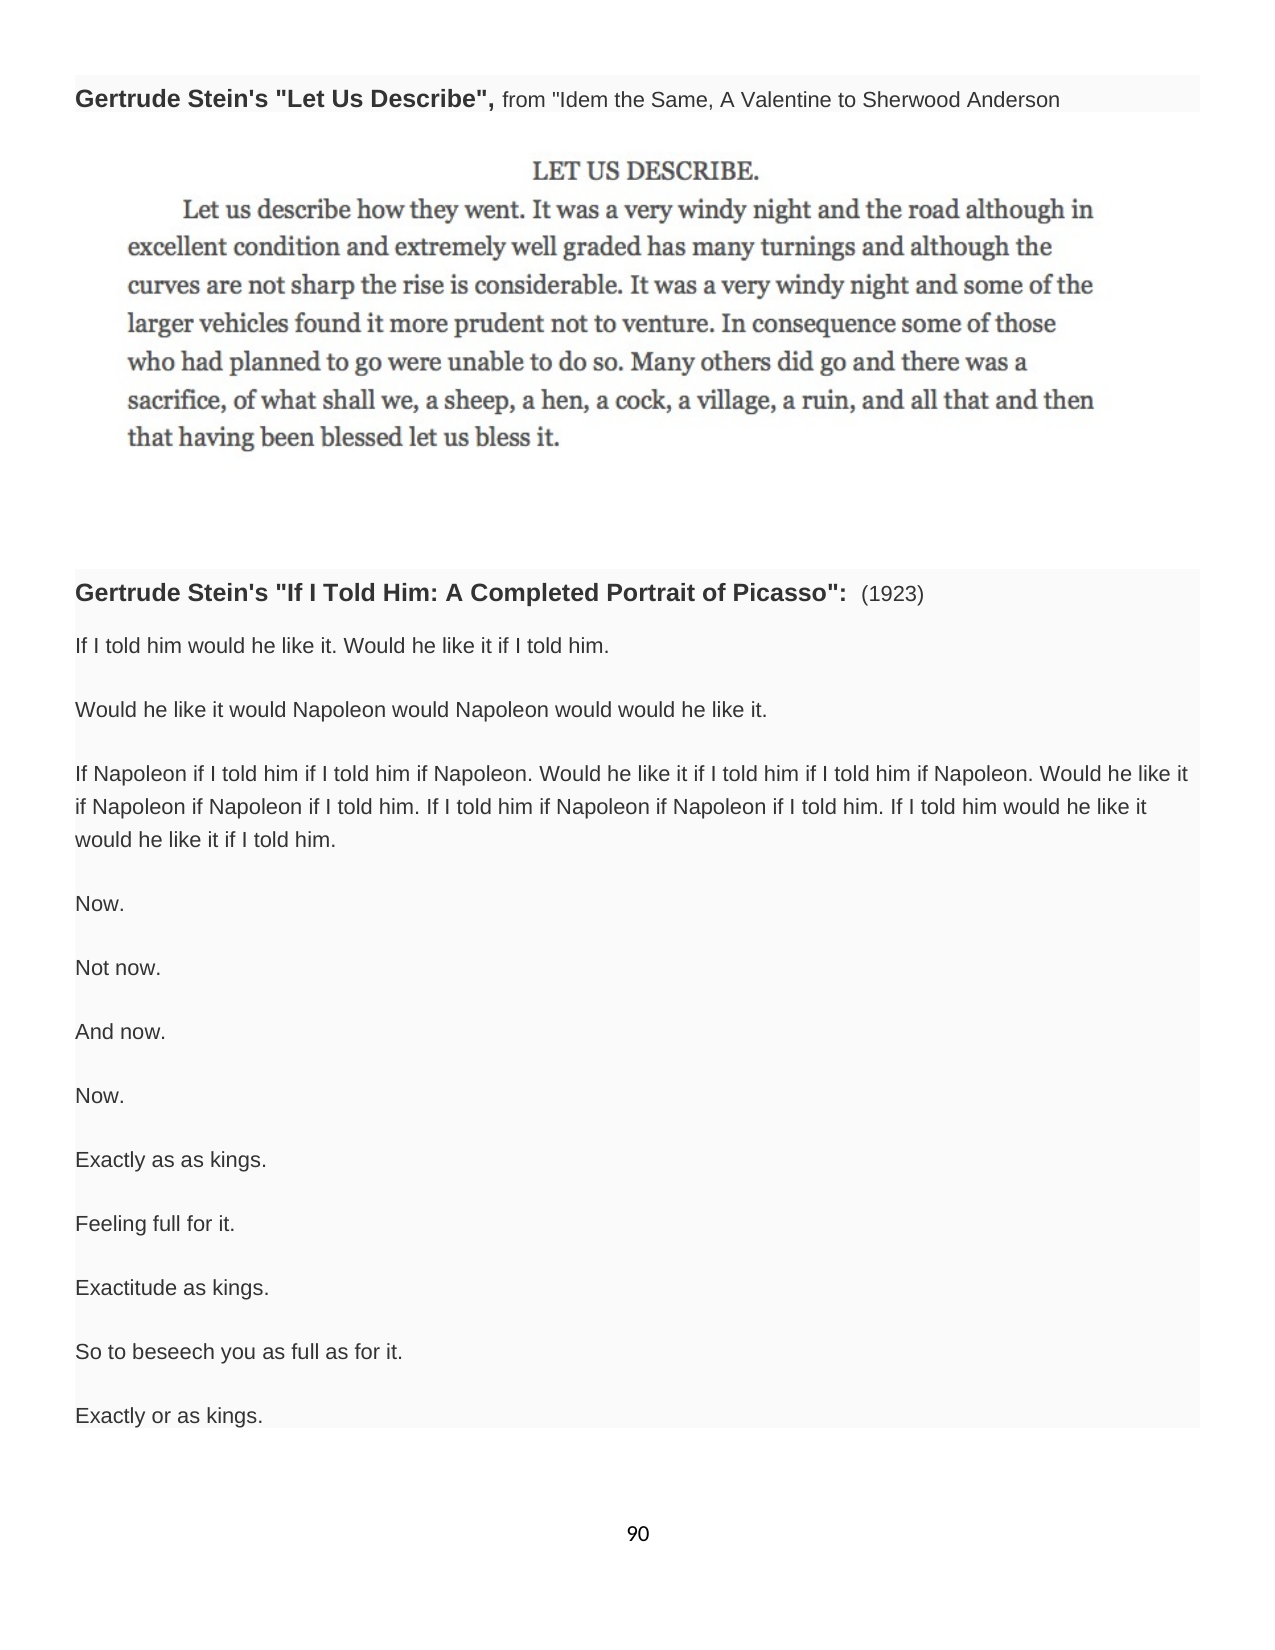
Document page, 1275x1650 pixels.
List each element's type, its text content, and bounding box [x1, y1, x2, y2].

text Would he like it would Napoleon would Napoleon would would he like it. [75, 689, 1200, 722]
text Exactly as as kings. [75, 1139, 1200, 1172]
subtitle Gertrude Stein's "Let Us Describe", from "Idem the Same, A Valentine to Sherwood Anderson [75, 75, 1200, 112]
text Feeling full for it. [75, 1203, 1200, 1236]
picture [75, 131, 1200, 511]
text Exactly or as kings. [75, 1396, 1200, 1428]
text Now. [75, 1075, 1200, 1108]
text Now. [75, 883, 1200, 916]
text If I told him would he like it. Would he like it if I told him. [75, 625, 1200, 658]
text And now. [75, 1011, 1200, 1044]
text If Napoleon if I told him if I told him if Napoleon. Would he like it if I told him if I told him if Napoleon. Would he like it if Napoleon if Napoleon if I told him. If I told him if Napoleon if Napoleon if I told him. If I told him would he like it would he like it if I told him. [75, 753, 1200, 852]
subtitle Gertrude Stein's "If I Told Him: A Completed Portrait of Picasso": (1923) [75, 569, 1200, 606]
text Exactitude as kings. [75, 1267, 1200, 1300]
text Not now. [75, 947, 1200, 980]
text So to beseech you as full as for it. [75, 1331, 1200, 1364]
